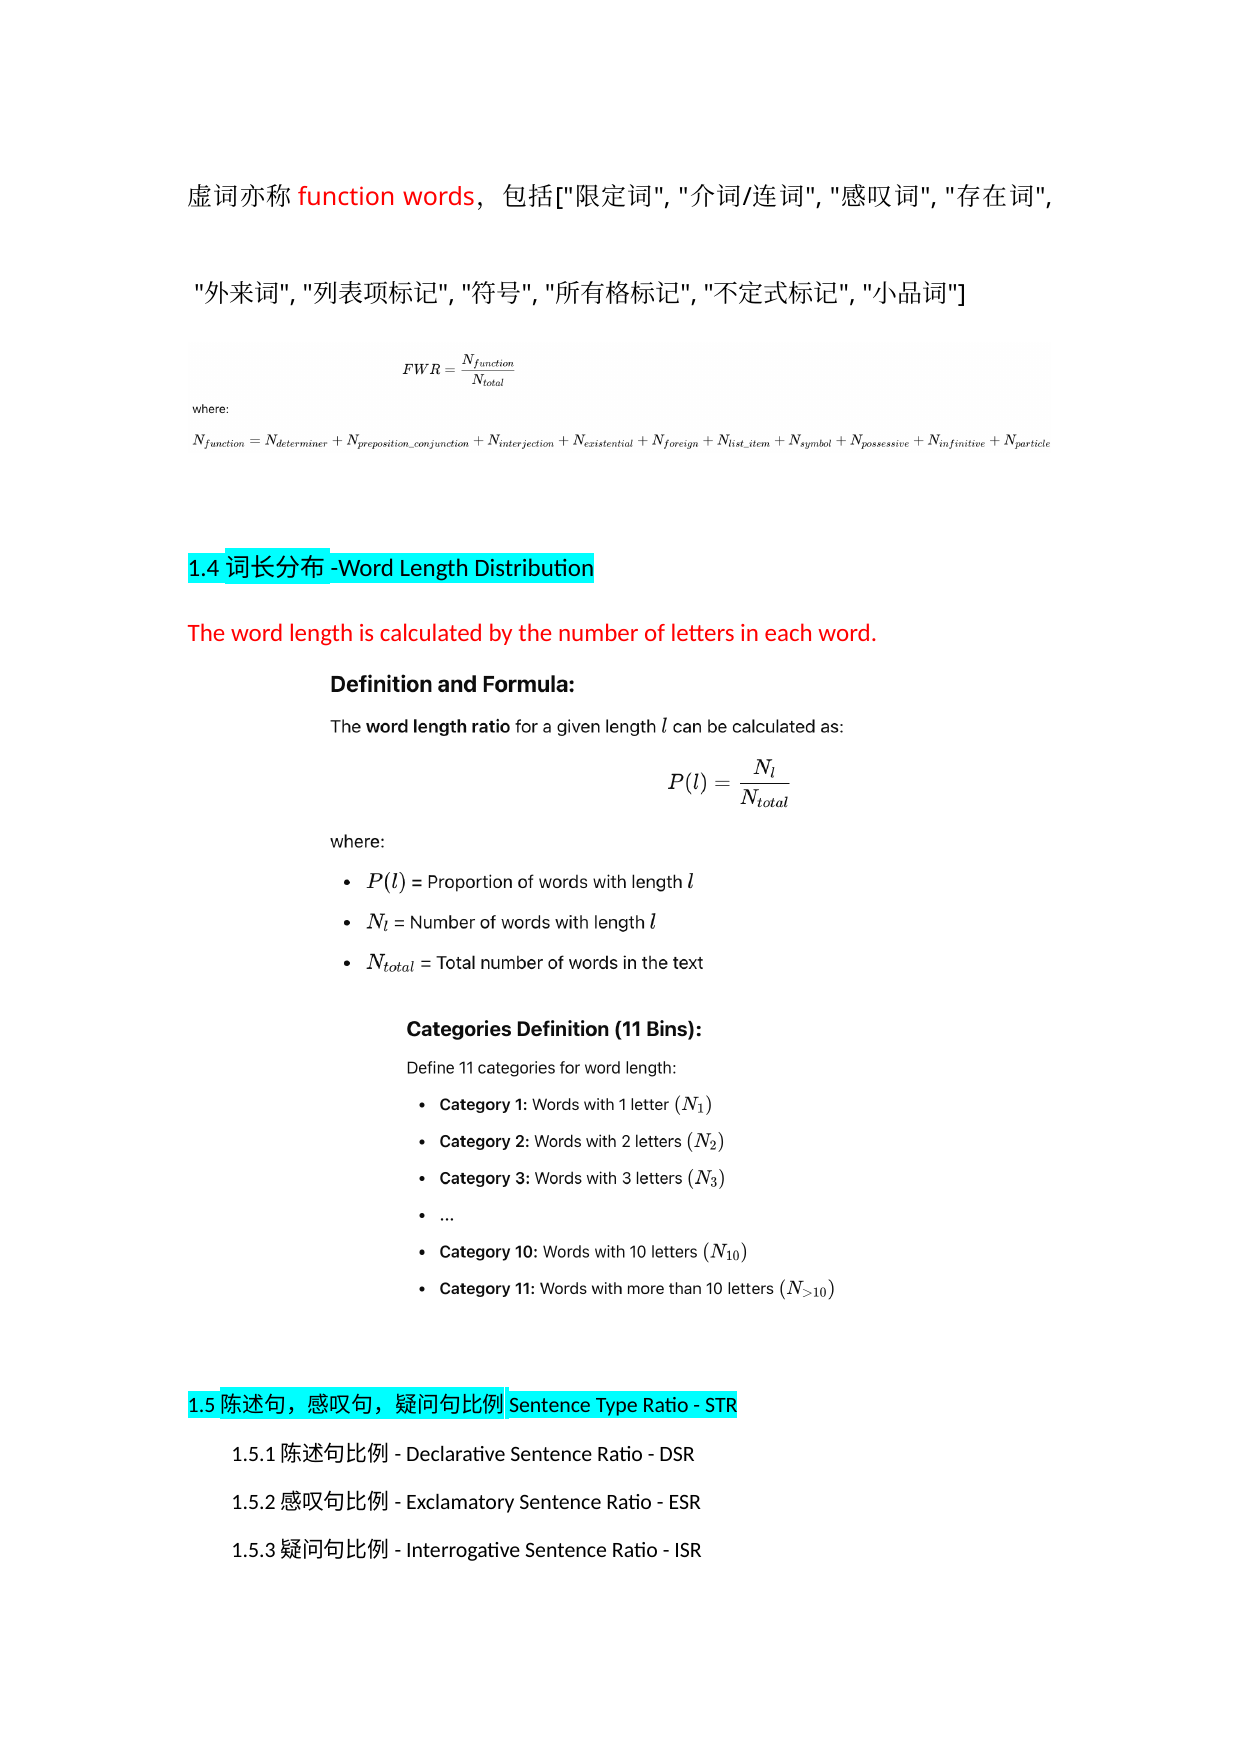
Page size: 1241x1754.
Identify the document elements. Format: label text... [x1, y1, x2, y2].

text 1.5.2感叹句比例 - Exclamatory Sentence Ratio - ESR [187, 1483, 1053, 1516]
picture [187, 342, 1052, 453]
picture [384, 1002, 856, 1320]
text 1.5 陈述句，感叹句，疑问句比例Sentence Type Ratio - STR [509, 1387, 1053, 1419]
text 1.5.3疑问句比例 - Interrogative Sentence Ratio - ISR [187, 1532, 1053, 1564]
text 1.5.1陈述句比例 - Declarative Sentence Ratio - DSR [187, 1435, 1053, 1468]
text 虚词亦称function words，包括["限定词", "介词/连词", "感叹词", "存在词", "外来词", "列表项标记", "符号", "所有格标记", "不定式标记", "小品词"] [187, 162, 1053, 324]
text The word length is calculated by the number of letters in each word. [187, 617, 1053, 649]
picture [304, 664, 937, 987]
text 1.4 词长分布 -Word Length Distribution [187, 533, 1053, 598]
